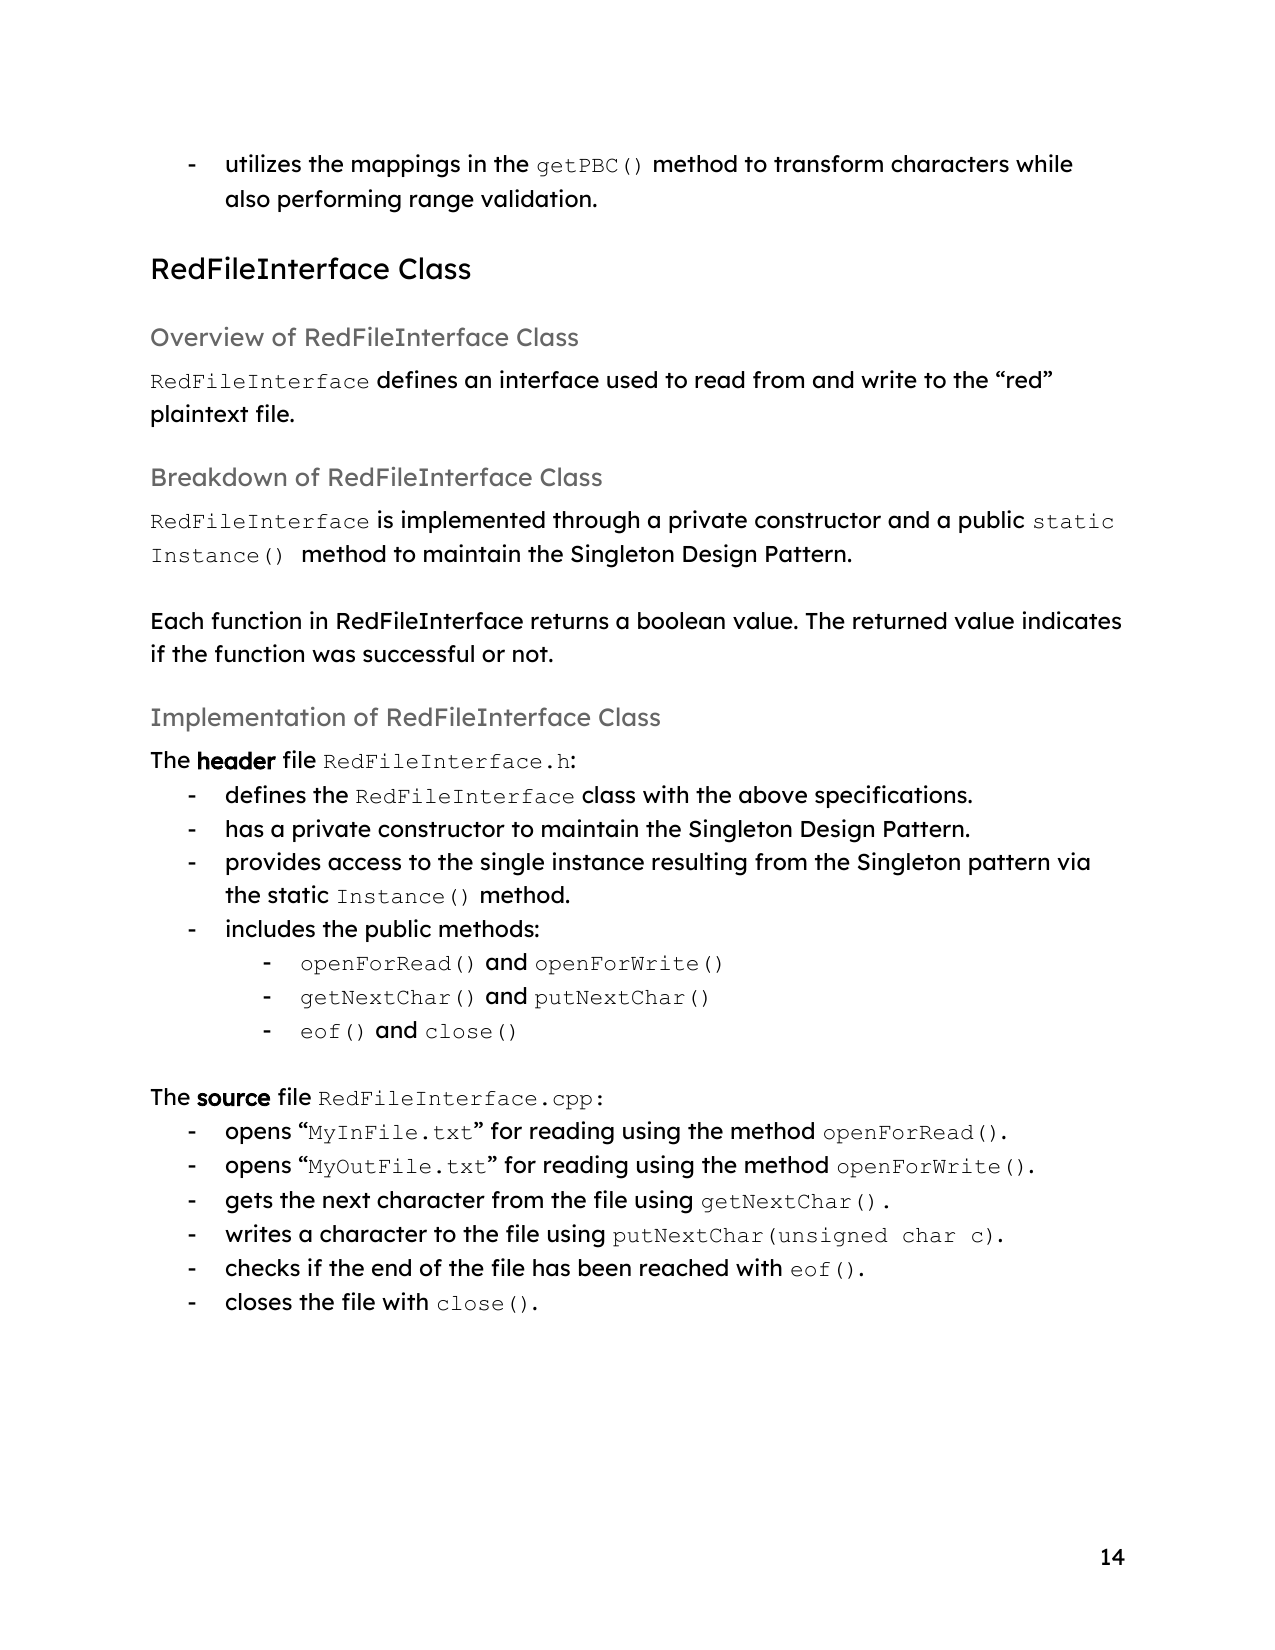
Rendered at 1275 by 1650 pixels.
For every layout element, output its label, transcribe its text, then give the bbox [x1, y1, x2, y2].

subtitle Implementation of RedFileInterface Class [150, 702, 1125, 733]
list writes a character to the file using putNextChar(unsigned char c). [187, 1219, 1125, 1249]
list has a private constructor to maintain the Singleton Design Pattern. [187, 814, 1125, 843]
list opens “MyInFile.txt” for reading using the method openForRead(). [187, 1117, 1125, 1147]
text RedFileInterface defines an interface used to read from and write to the “red” plaintext file. [150, 365, 1125, 428]
list gets the next character from the file using getNextChar(). [187, 1185, 1125, 1215]
list openForRead() and openForWrite() [262, 947, 1125, 977]
list opens “MyOutFile.txt” for reading using the method openForWrite(). [187, 1151, 1125, 1181]
list defines the RedFileInterface class with the above specifications. [187, 780, 1125, 810]
list includes the public methods: [187, 914, 1125, 943]
list provides access to the single instance resulting from the Singleton pattern via the static Instance() method. [187, 847, 1125, 910]
list getNextChar() and putNextChar() [262, 981, 1125, 1011]
subtitle Breakdown of RedFileInterface Class [150, 461, 1125, 493]
text The source file RedFileInterface.cpp: [150, 1083, 1125, 1112]
text RedFileInterface is implemented through a private constructor and a public static Instance() method to maintain the Singleton Design Pattern. [150, 506, 1125, 569]
subtitle RedFileInterface Class [150, 250, 1125, 286]
subtitle Overview of RedFileInterface Class [150, 321, 1125, 352]
list checks if the end of the file has been reached with eof(). [187, 1253, 1125, 1283]
list closes the file with close(). [187, 1288, 1125, 1317]
list utilizes the mappings in the getPBC() method to transform characters while also performing range validation. [187, 150, 1125, 213]
text Each function in RedFileInterface returns a boolean value. The returned value indicates if the function was successful or not. [150, 607, 1125, 668]
text The header file RedFileInterface.h: [150, 746, 1125, 776]
list eof() and close() [262, 1016, 1125, 1045]
